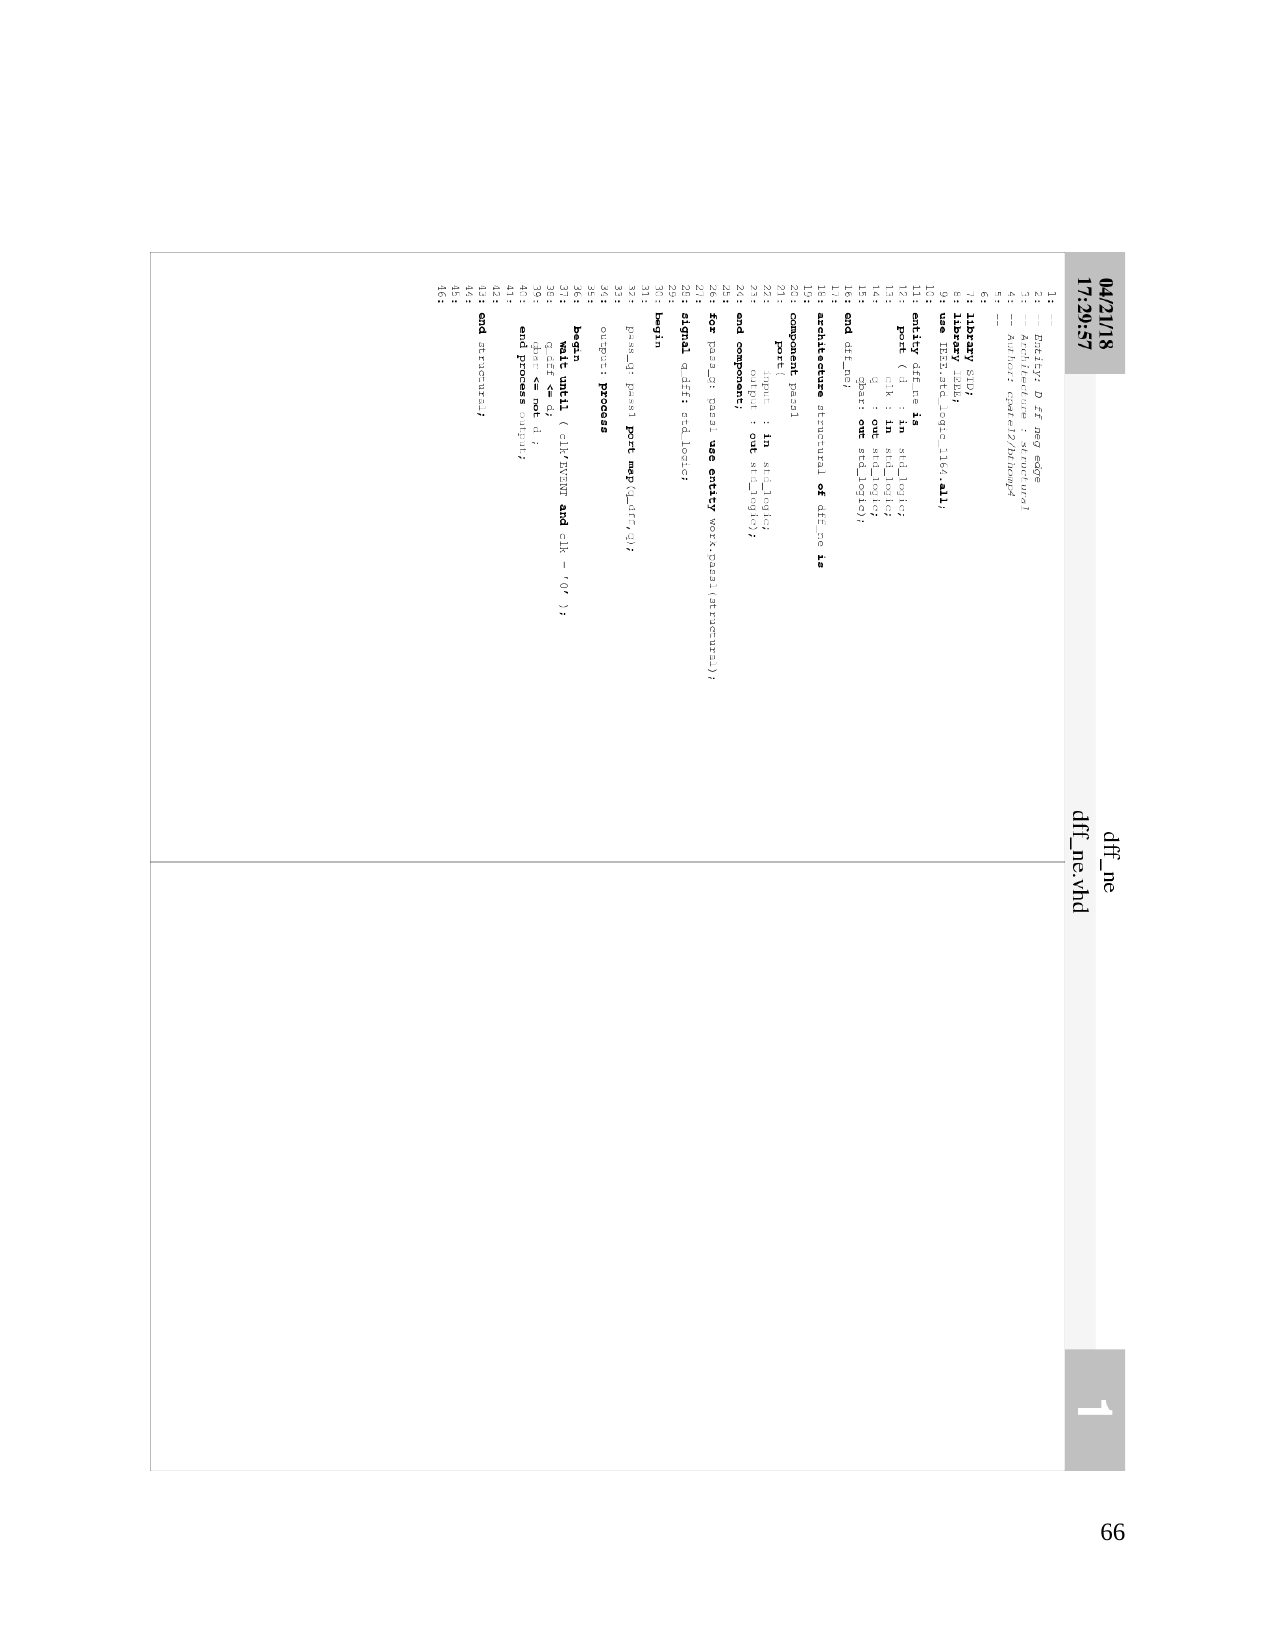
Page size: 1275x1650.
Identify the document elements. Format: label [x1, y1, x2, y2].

picture [150, 252, 1125, 1471]
